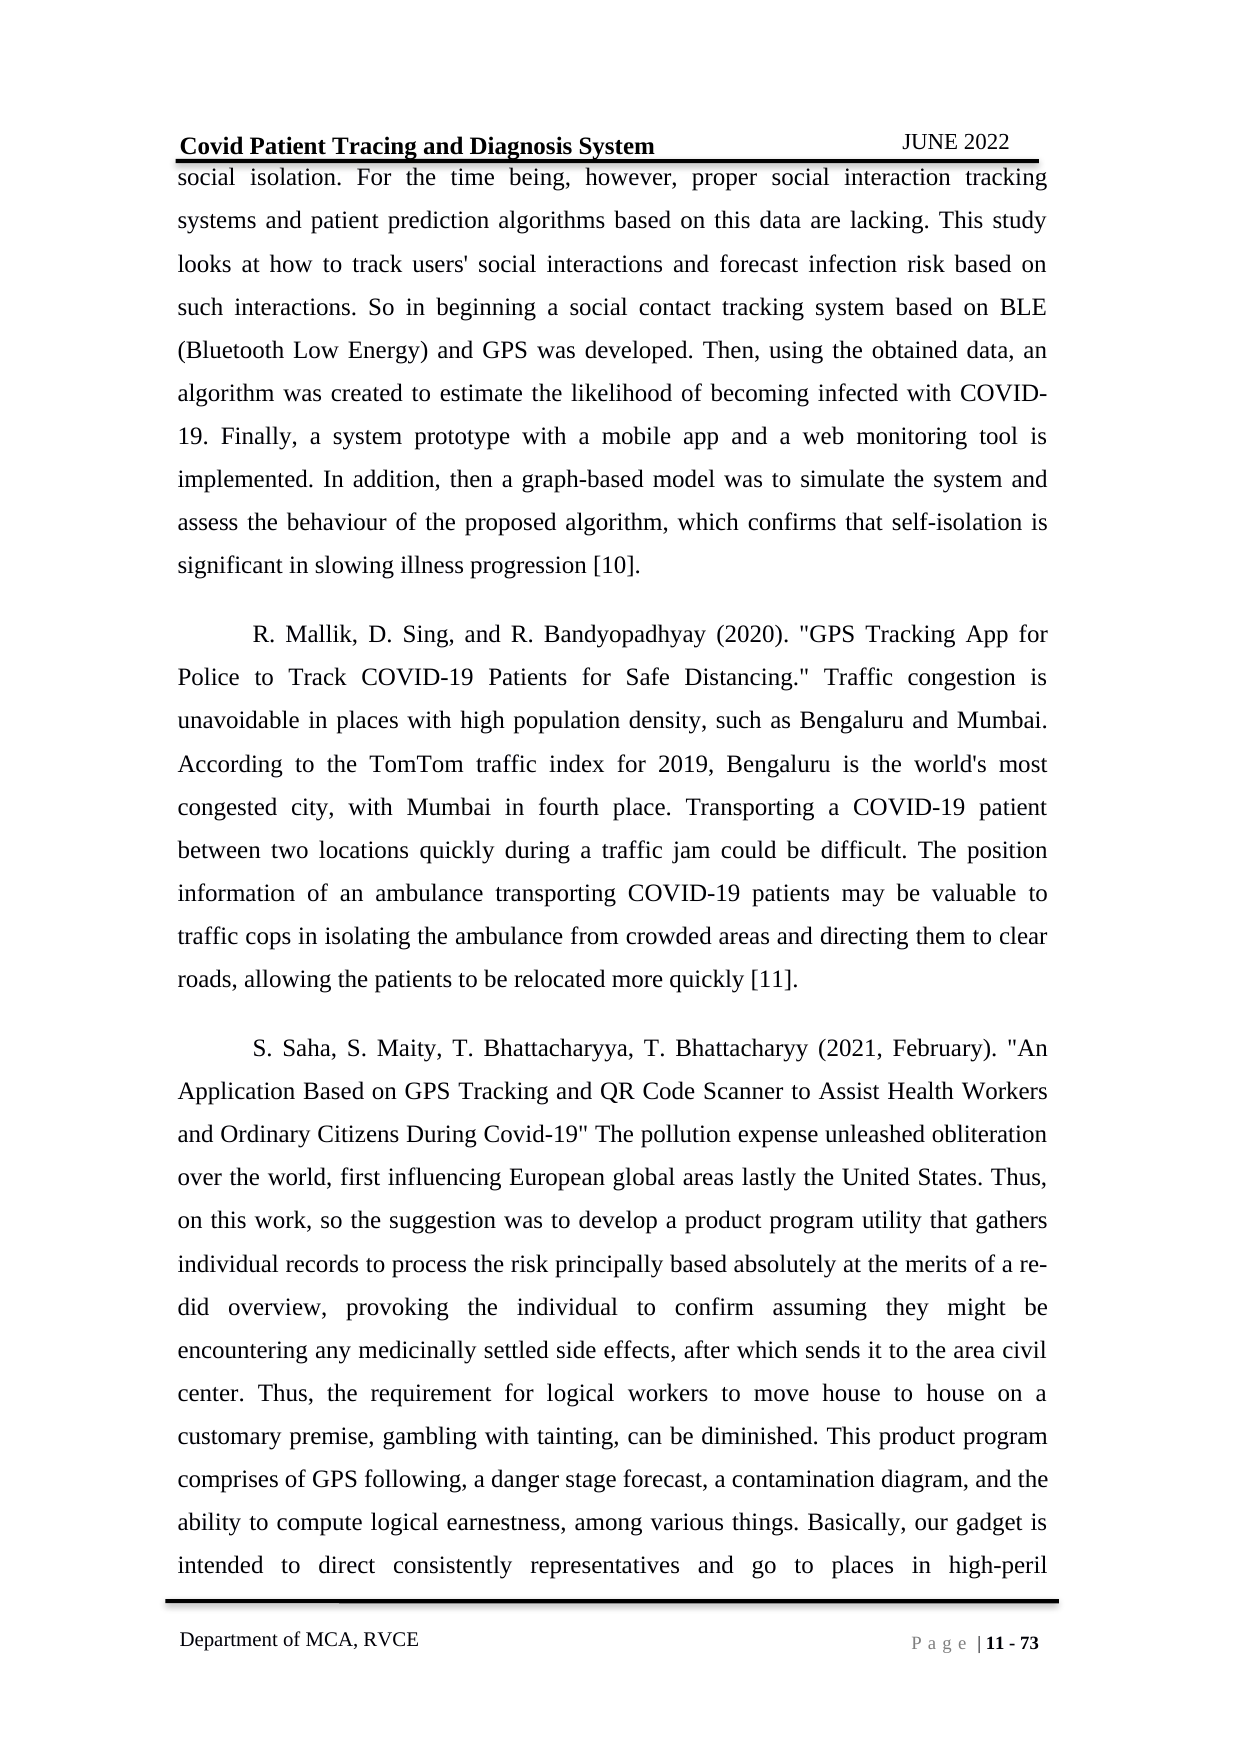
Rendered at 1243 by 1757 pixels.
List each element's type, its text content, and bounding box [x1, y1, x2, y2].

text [177, 162, 1048, 579]
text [177, 1033, 1048, 1579]
text R. Mallik, D. Sing, and R. Bandyopadhyay (2020). "GPS Tracking App for Police to Track COVID-19 Patients for Safe Distancing." Traffic congestion is unavoidable in places with high population density, such as Bengaluru and Mumbai. According to the TomTom traffic index for 2019, Bengaluru is the world's most congested city, with Mumbai in fourth place. Transporting a COVID-19 patient between two locations quickly during a traffic jam could be difficult. The position information of an ambulance transporting COVID-19 patients may be valuable to traffic cops in isolating the ambulance from crowded areas and directing them to clear roads, allowing the patients to be relocated more quickly [11]. [177, 619, 1048, 993]
